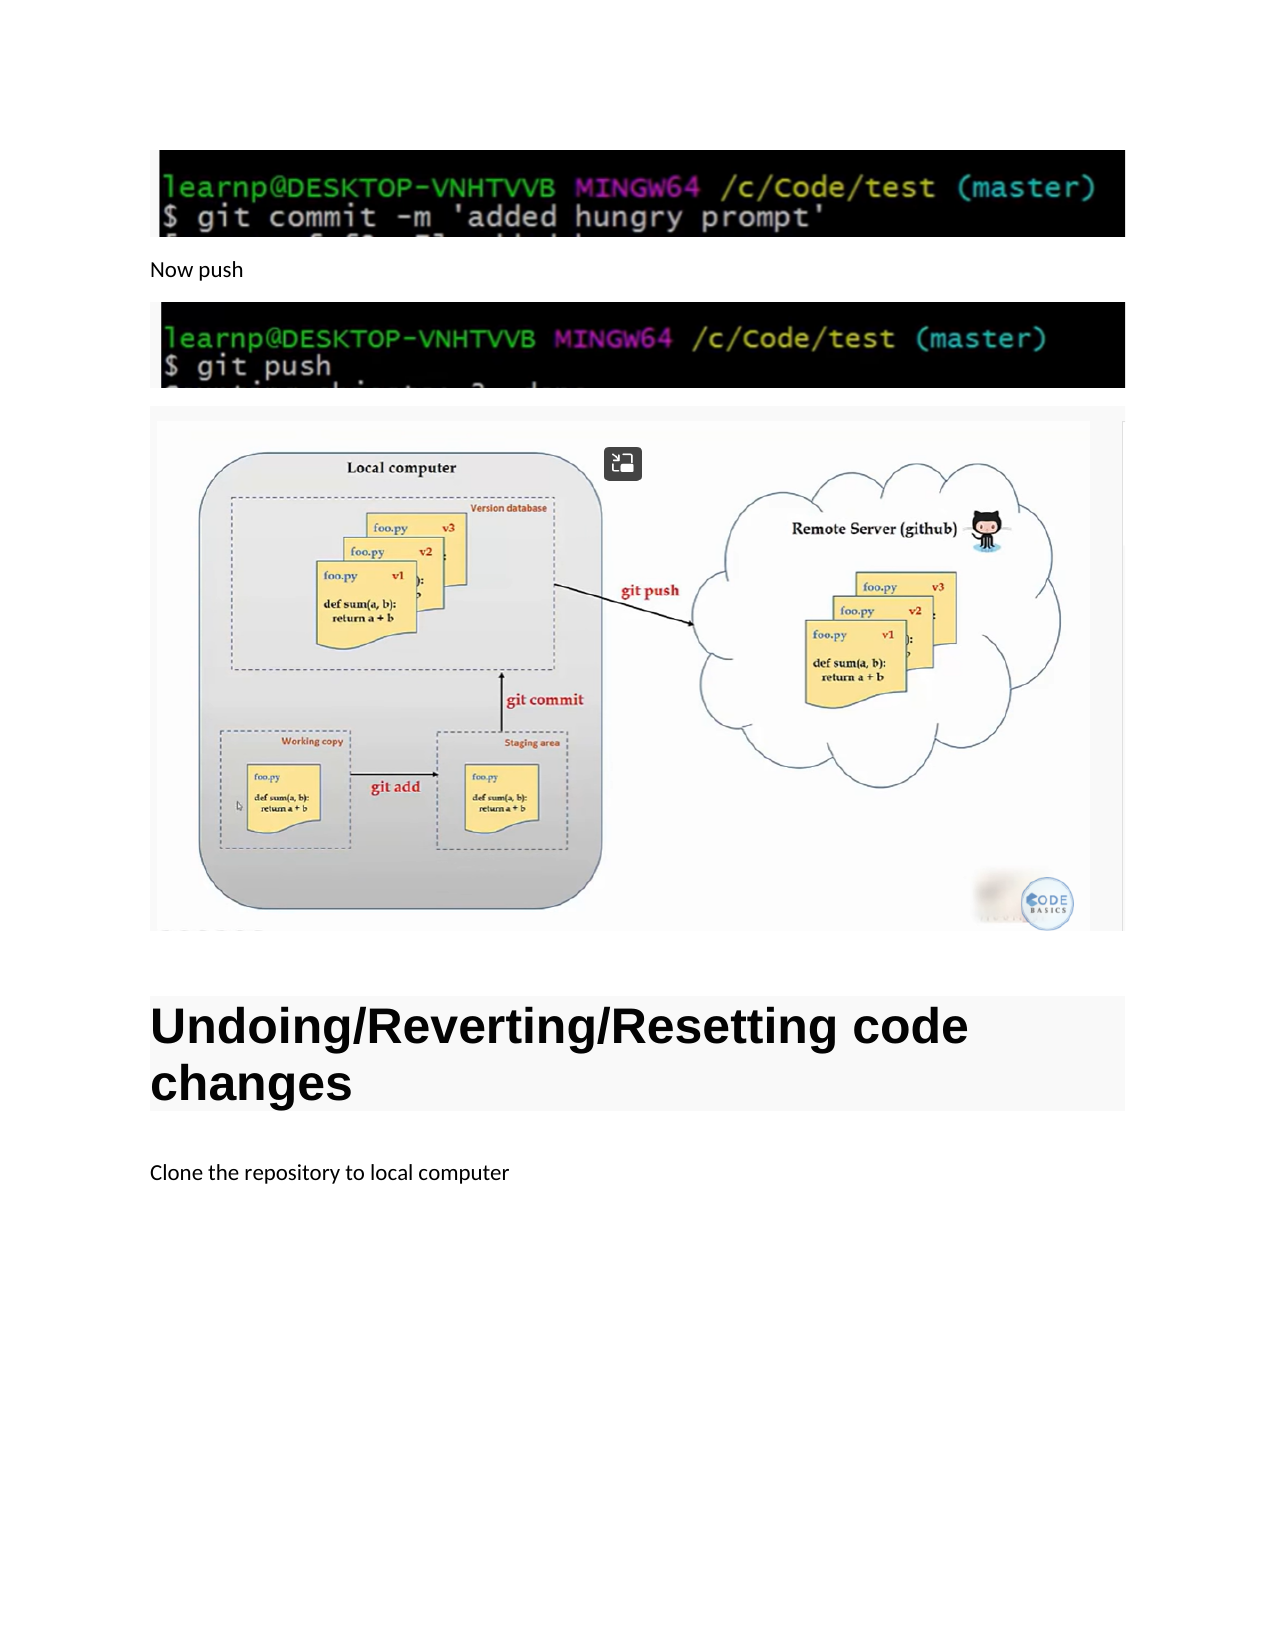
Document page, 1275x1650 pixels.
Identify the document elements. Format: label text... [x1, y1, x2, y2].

text Now push [150, 256, 1125, 284]
picture [150, 406, 1125, 931]
text Clone the repository to local computer [150, 1158, 1125, 1186]
picture [150, 302, 1125, 388]
picture [150, 150, 1125, 237]
text Undoing/Reverting/Resetting code changes [150, 996, 1125, 1111]
